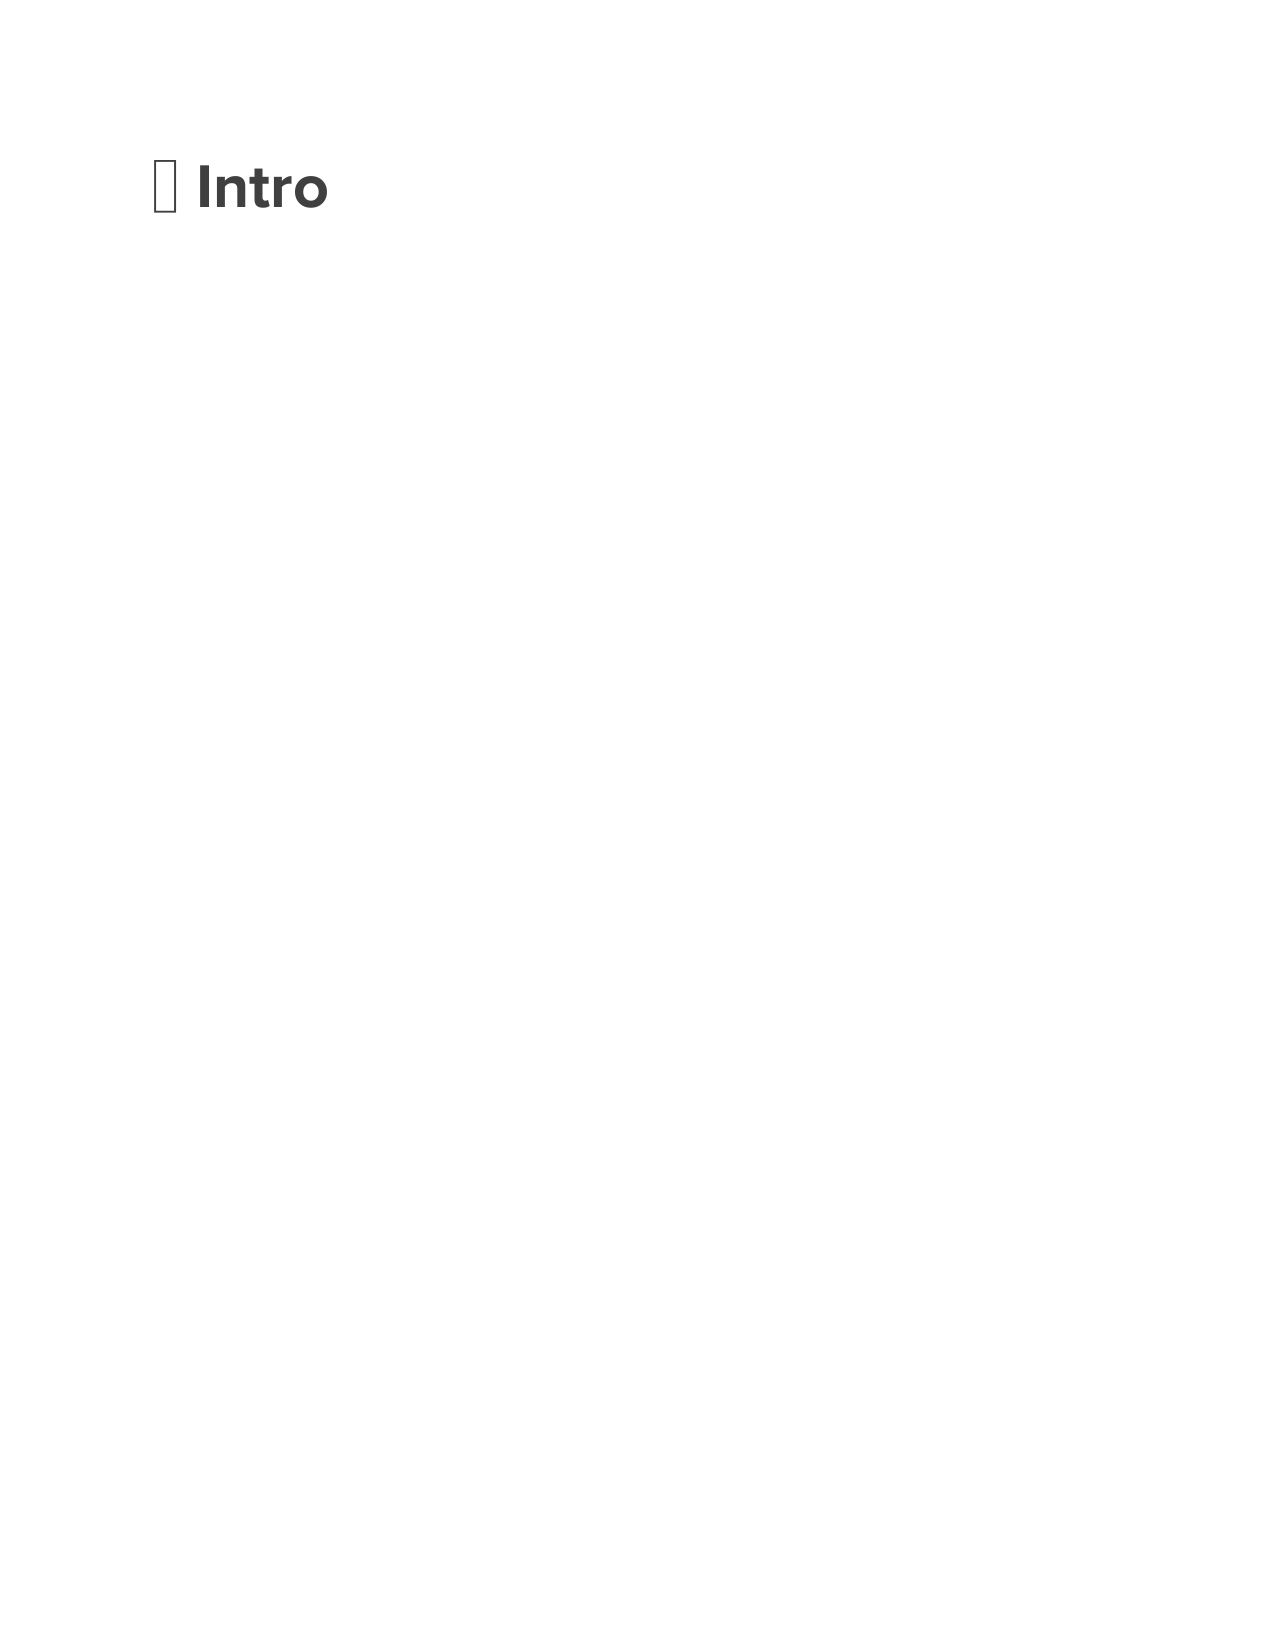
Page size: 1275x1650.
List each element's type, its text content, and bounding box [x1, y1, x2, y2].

title 🔝 Intro [150, 150, 1125, 226]
